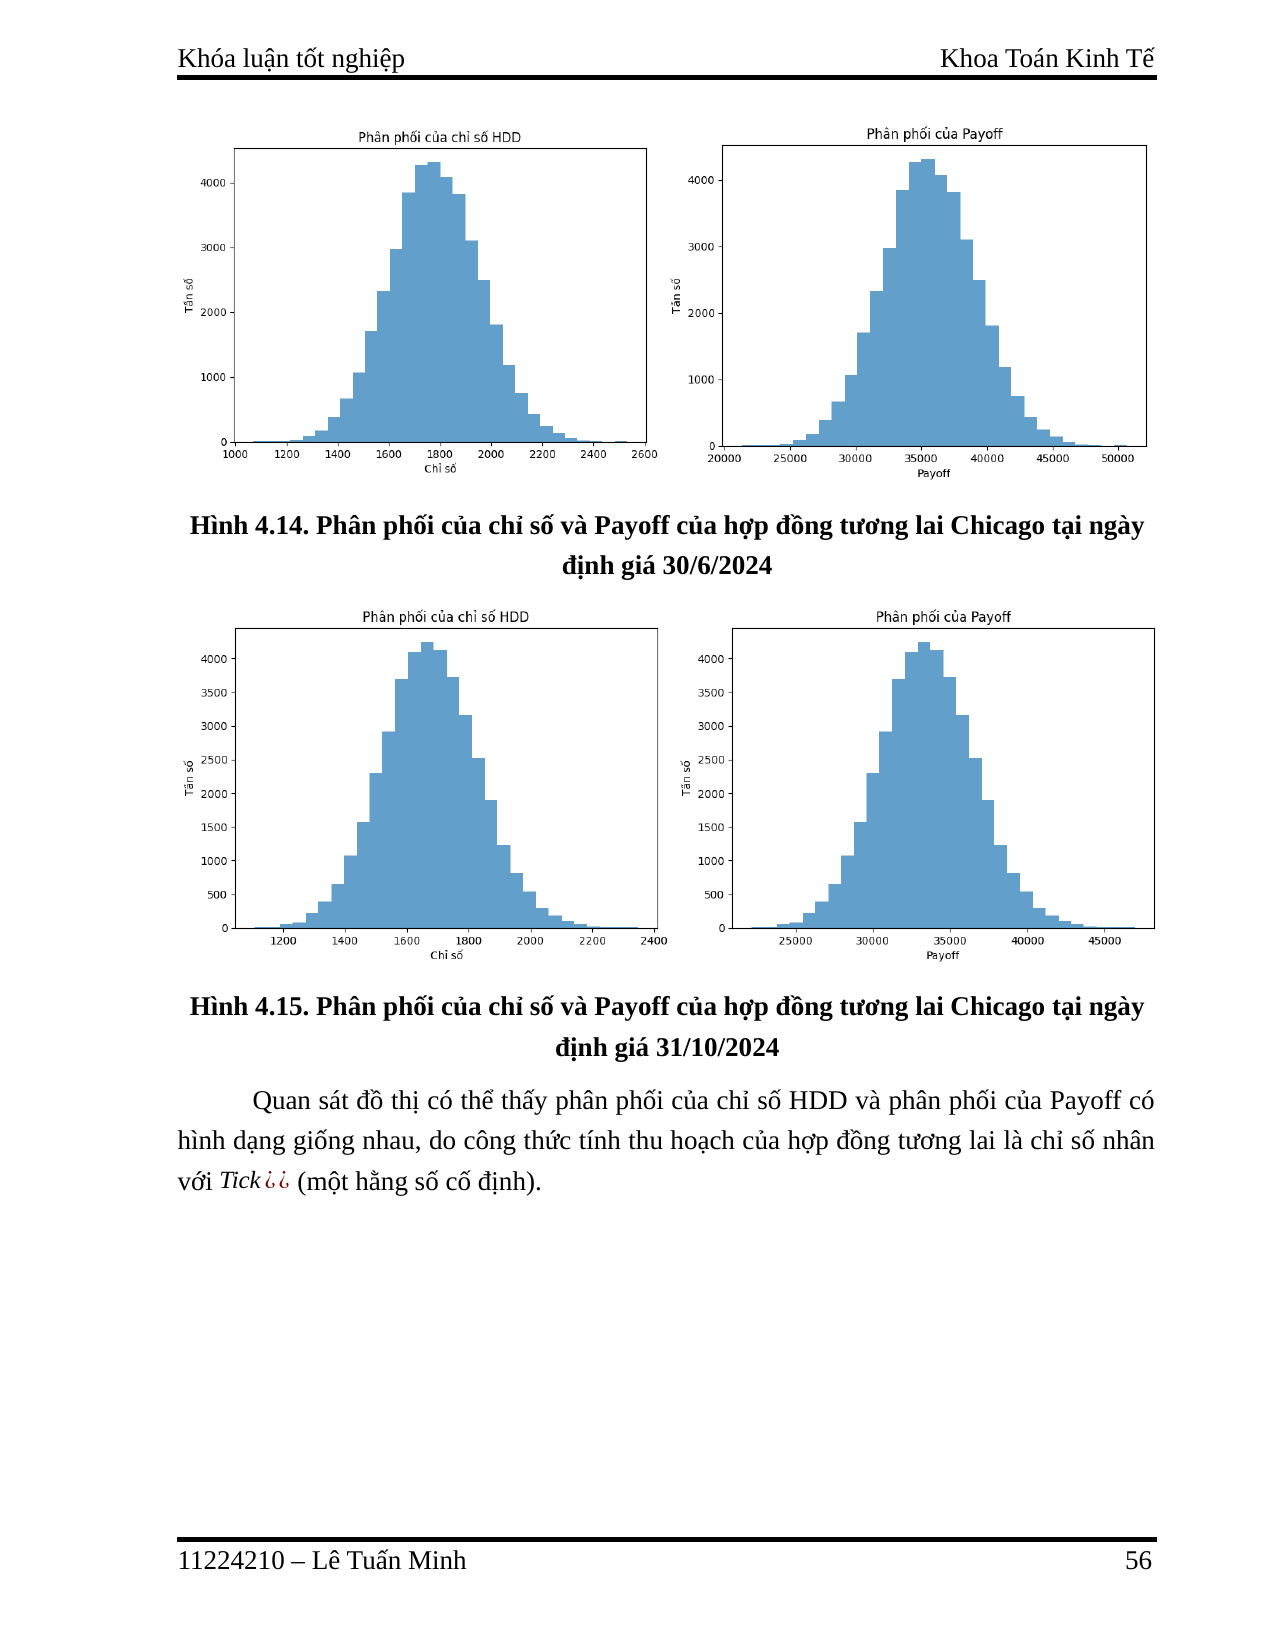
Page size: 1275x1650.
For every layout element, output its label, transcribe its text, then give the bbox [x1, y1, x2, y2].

picture [177, 118, 1153, 487]
picture [177, 601, 1161, 969]
text Quan sát đồ thị có thể thấy phân phối của chỉ số HDD và phân phối của Payoff có hình dạng giống nhau, do công thức tính thu hoạch của hợp đồng tương lai là chỉ số nhân với (một hằng số cố định). [177, 1084, 1157, 1196]
